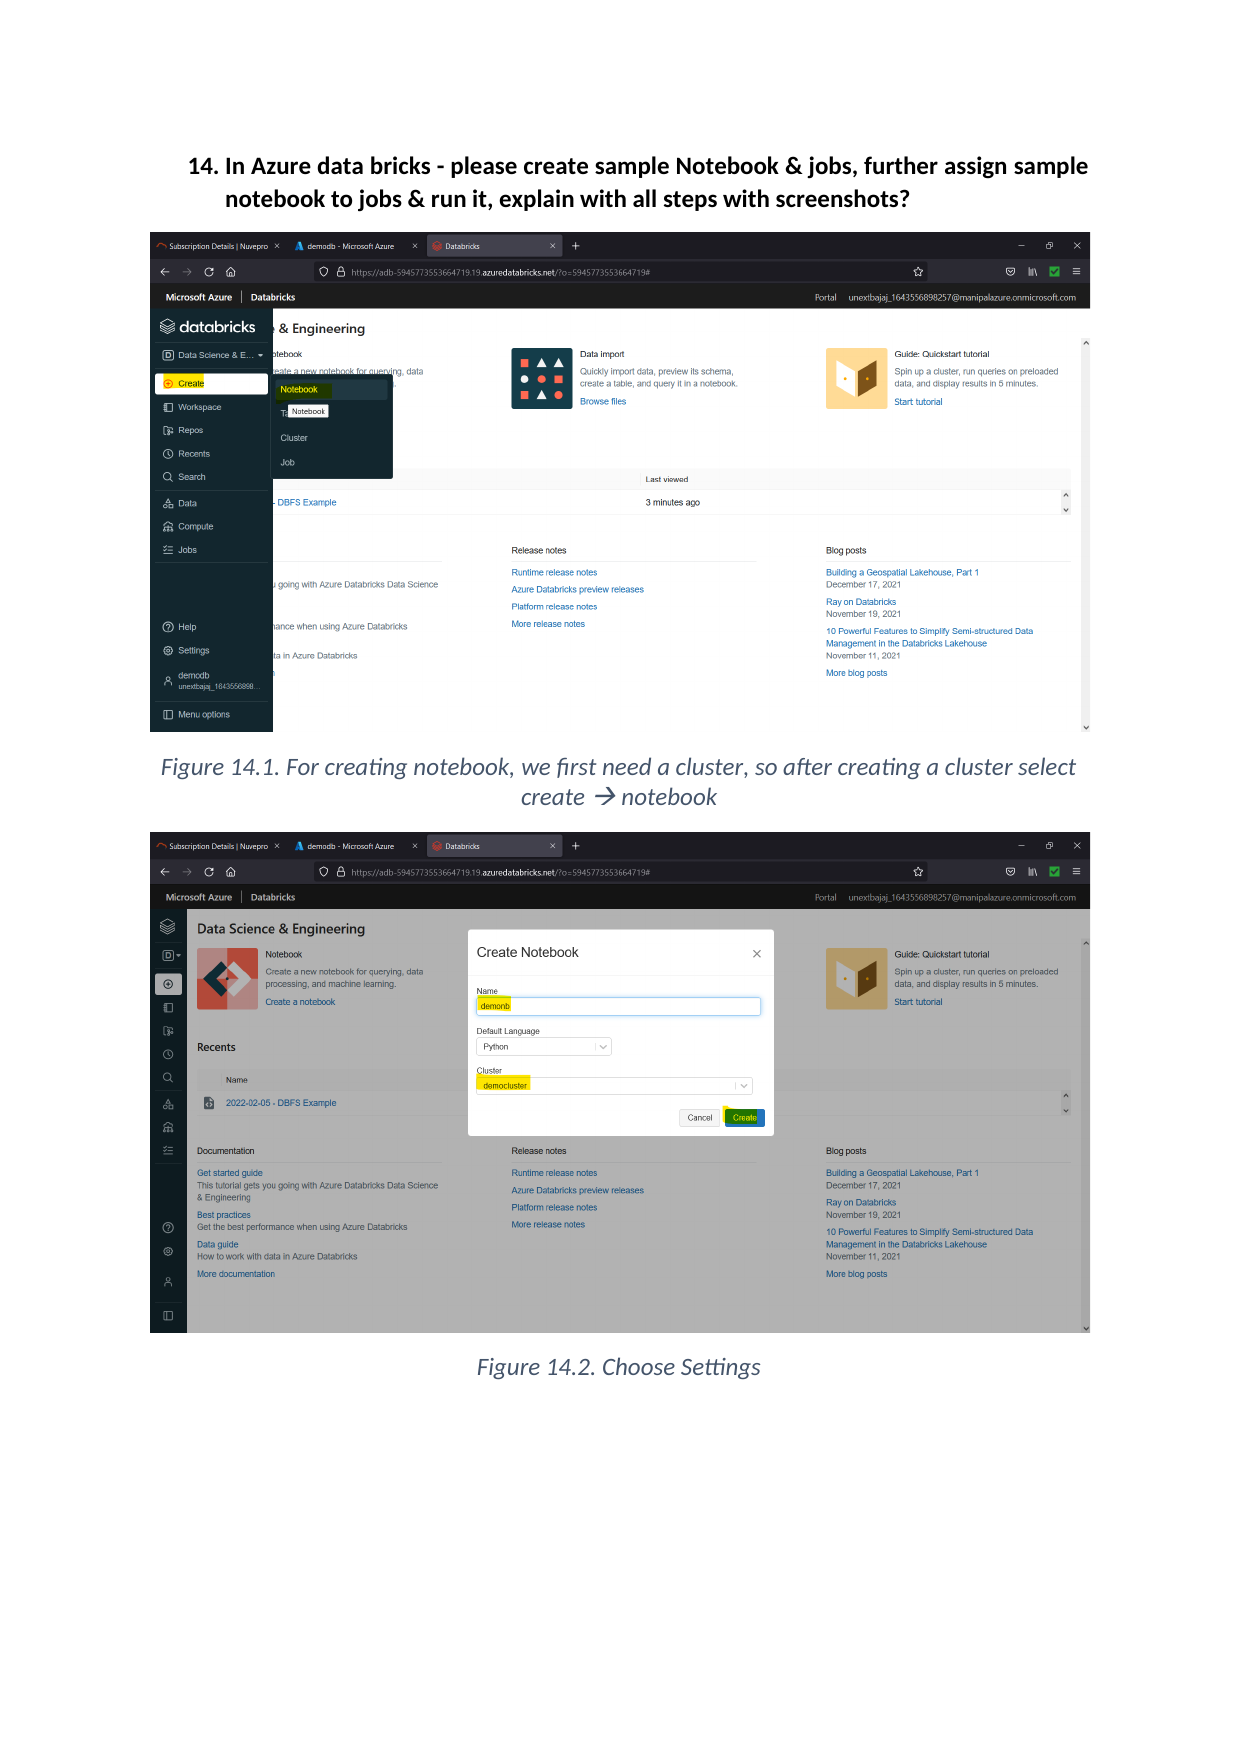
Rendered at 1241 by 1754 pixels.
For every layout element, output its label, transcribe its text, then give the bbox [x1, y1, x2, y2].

picture [150, 232, 1091, 732]
picture [150, 832, 1091, 1333]
text Figure 14.1. For creating notebook, we first need a cluster, so after creating a cluster select create notebook [150, 751, 1090, 812]
list In Azure data bricks - please create sample Notebook & jobs, further assign sample notebook to jobs & run it, explain with all steps with screenshots? [187, 150, 1090, 213]
text Figure 14.2. Choose Settings [150, 1351, 1090, 1382]
